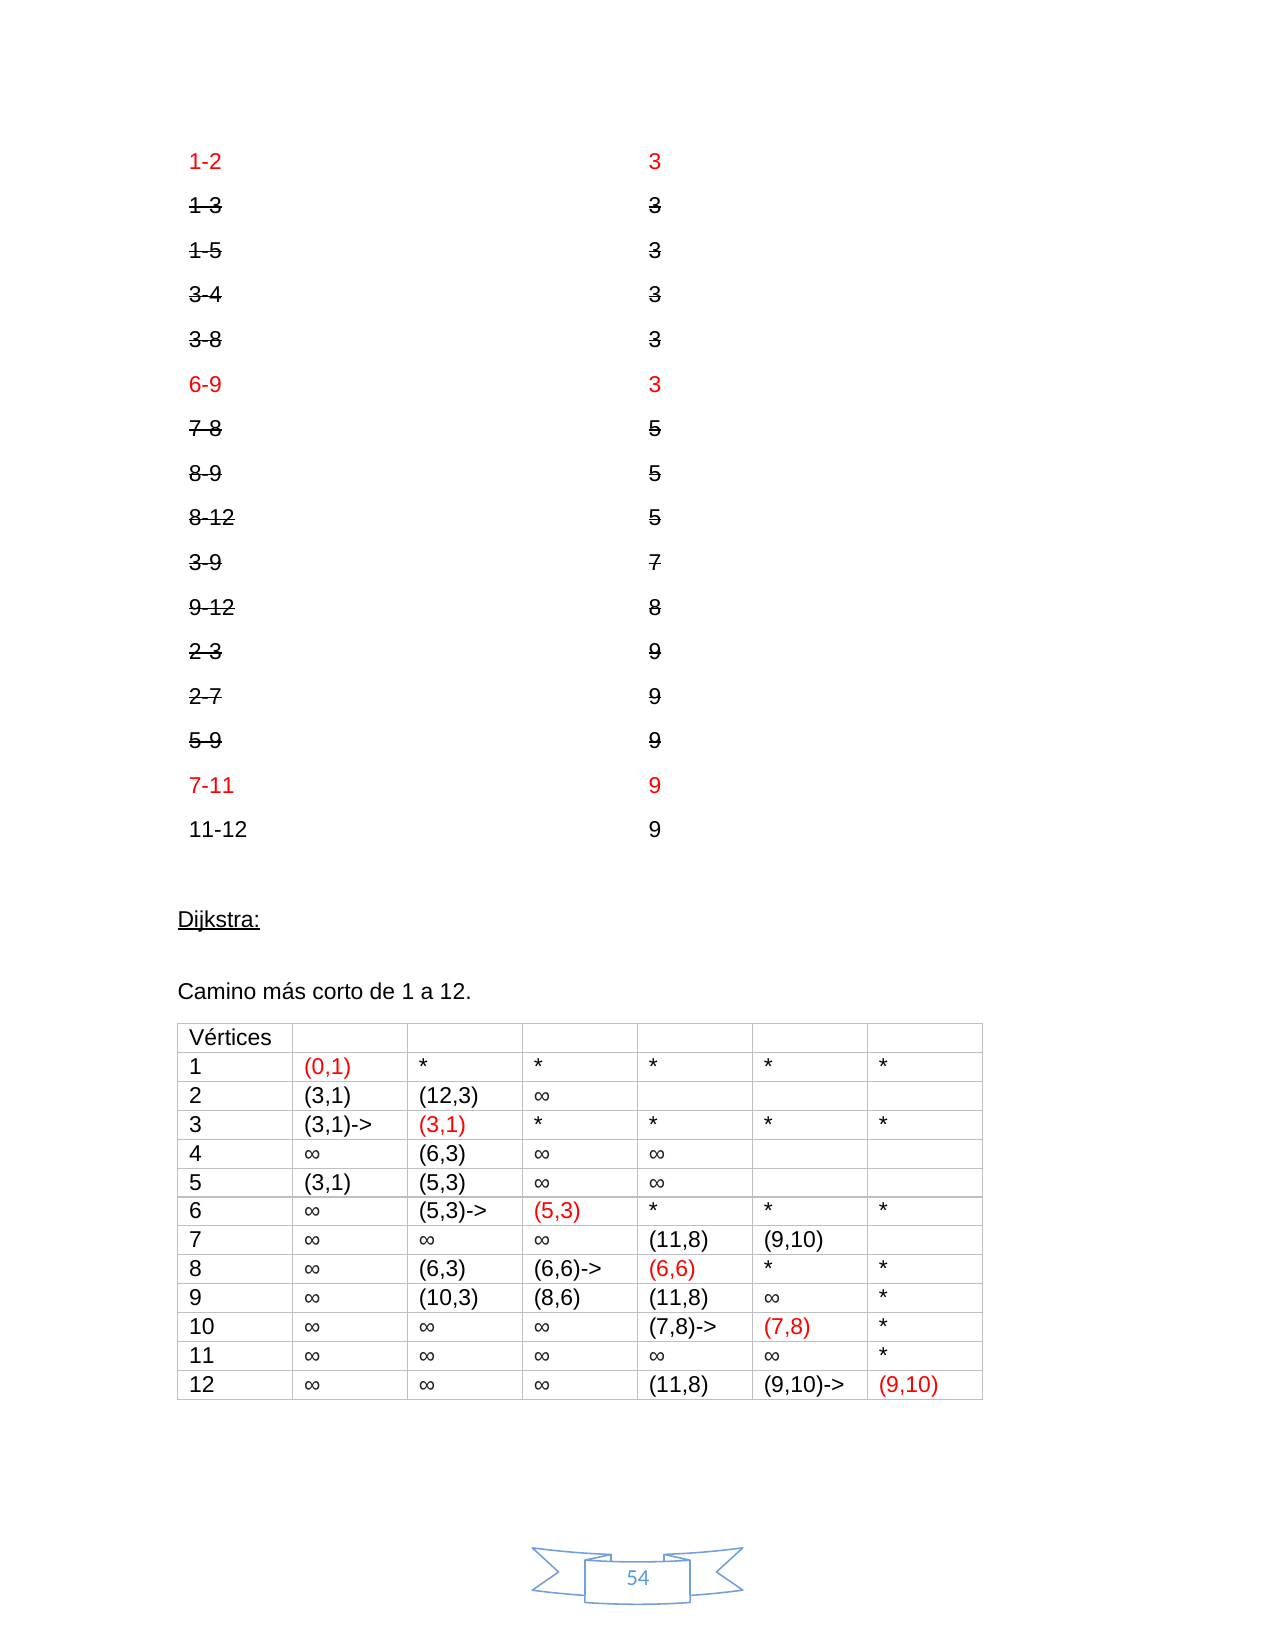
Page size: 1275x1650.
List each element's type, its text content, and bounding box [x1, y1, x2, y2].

table_cell ∞ [523, 1313, 637, 1341]
table_cell (7,8)-> [638, 1313, 752, 1341]
table_cell * [408, 1053, 522, 1081]
table_cell * [868, 1255, 982, 1283]
table_cell 2 [178, 1082, 292, 1109]
table_cell (7,8) [753, 1313, 867, 1341]
table_cell * [868, 1284, 982, 1312]
table_header [753, 1024, 867, 1052]
table_cell * [868, 1053, 982, 1081]
table_cell (3,1) [293, 1169, 407, 1196]
table_header [408, 1024, 522, 1052]
table_cell ∞ [523, 1226, 637, 1254]
table_cell * [868, 1342, 982, 1370]
table_cell (6,6) [638, 1255, 752, 1283]
table_cell 1-2 [177, 148, 637, 192]
table_cell 3 [637, 326, 1097, 371]
table_cell 5-9 [177, 727, 637, 772]
table_cell ∞ [293, 1371, 407, 1399]
table_cell [638, 1082, 752, 1109]
table_cell [868, 1226, 982, 1254]
table_cell 1-3 [177, 192, 637, 237]
table_header [293, 1024, 407, 1052]
table_cell (5,3)-> [408, 1198, 522, 1225]
table_cell 9 [637, 638, 1097, 683]
table_cell * [753, 1111, 867, 1138]
table_cell ∞ [638, 1342, 752, 1370]
table_header Vértices [178, 1024, 292, 1052]
table_cell * [523, 1053, 637, 1081]
table_cell 5 [637, 415, 1097, 460]
table_cell 3 [637, 192, 1097, 237]
table_cell 8 [178, 1255, 292, 1283]
table_cell 9 [637, 683, 1097, 727]
table_cell 8-12 [177, 504, 637, 549]
table_cell 5 [637, 504, 1097, 549]
table_cell (8,6) [523, 1284, 637, 1312]
table_cell ∞ [523, 1169, 637, 1196]
table_cell 8-9 [177, 460, 637, 504]
table_cell * [753, 1198, 867, 1225]
table_cell 6-9 [177, 371, 637, 415]
table_cell 8 [637, 594, 1097, 638]
table_cell 1-5 [177, 237, 637, 281]
table_cell (5,3) [523, 1198, 637, 1225]
table_cell * [753, 1255, 867, 1283]
table_cell ∞ [638, 1169, 752, 1196]
table_cell 7-11 [177, 772, 637, 816]
table_cell 3 [637, 281, 1097, 326]
table_cell (11,8) [638, 1284, 752, 1312]
table_cell ∞ [523, 1342, 637, 1370]
table_cell ∞ [293, 1255, 407, 1283]
table_cell 6 [178, 1198, 292, 1225]
table_cell 3 [637, 148, 1097, 192]
table_cell (10,3) [408, 1284, 522, 1312]
table_cell (11,8) [638, 1226, 752, 1254]
table_cell 9 [178, 1284, 292, 1312]
table_cell [868, 1169, 982, 1196]
table_header [638, 1024, 752, 1052]
table_cell 5 [178, 1169, 292, 1196]
table_cell ∞ [293, 1342, 407, 1370]
table_cell (6,3) [408, 1140, 522, 1167]
table_cell 1 [178, 1053, 292, 1081]
table_cell ∞ [638, 1140, 752, 1167]
table_cell ∞ [293, 1284, 407, 1312]
table_cell (12,3) [408, 1082, 522, 1109]
table_cell [868, 1082, 982, 1109]
table_cell [753, 1140, 867, 1167]
table_cell 3-9 [177, 549, 637, 593]
table_cell ∞ [293, 1198, 407, 1225]
table_cell 9 [637, 816, 1097, 861]
table_cell * [638, 1111, 752, 1138]
table_cell * [868, 1313, 982, 1341]
table_cell 5 [637, 460, 1097, 504]
table_cell ∞ [523, 1140, 637, 1167]
table_cell ∞ [293, 1313, 407, 1341]
table_cell 10 [178, 1313, 292, 1341]
table_header [523, 1024, 637, 1052]
table_cell (9,10) [868, 1371, 982, 1399]
table_cell (11,8) [638, 1371, 752, 1399]
table_cell (5,3) [408, 1169, 522, 1196]
table_cell (3,1) [293, 1082, 407, 1109]
table_cell ∞ [293, 1140, 407, 1167]
table_cell * [638, 1198, 752, 1225]
table_cell * [868, 1111, 982, 1138]
table_cell (0,1) [293, 1053, 407, 1081]
table_cell 3 [637, 237, 1097, 281]
table_cell 4 [178, 1140, 292, 1167]
table_cell (3,1)-> [293, 1111, 407, 1138]
table_cell 9 [637, 772, 1097, 816]
table_cell 3-8 [177, 326, 637, 371]
table_cell ∞ [293, 1226, 407, 1254]
table_cell 12 [178, 1371, 292, 1399]
table_cell 2-3 [177, 638, 637, 683]
table_cell * [753, 1053, 867, 1081]
table_cell ∞ [408, 1313, 522, 1341]
table_cell (9,10)-> [753, 1371, 867, 1399]
table_cell [753, 1082, 867, 1109]
table_cell ∞ [408, 1226, 522, 1254]
table_cell * [523, 1111, 637, 1138]
table_cell ∞ [753, 1342, 867, 1370]
table_header [868, 1024, 982, 1052]
table_cell 11-12 [177, 816, 637, 861]
table_cell 3 [637, 371, 1097, 415]
table_cell 3-4 [177, 281, 637, 326]
table_cell (6,3) [408, 1255, 522, 1283]
table_cell 2-7 [177, 683, 637, 727]
table_cell ∞ [408, 1342, 522, 1370]
table_cell 7-8 [177, 415, 637, 460]
table_cell * [638, 1053, 752, 1081]
table_cell ∞ [408, 1371, 522, 1399]
table_cell * [868, 1198, 982, 1225]
table_cell 9-12 [177, 594, 637, 638]
subtitle Dijkstra: [177, 906, 1098, 932]
table_cell 3 [178, 1111, 292, 1138]
table_cell 11 [178, 1342, 292, 1370]
table_cell 7 [637, 549, 1097, 593]
table_cell ∞ [753, 1284, 867, 1312]
table_cell [753, 1169, 867, 1196]
text Camino más corto de 1 a 12. [177, 978, 1098, 1004]
table_cell 7 [178, 1226, 292, 1254]
table_cell [868, 1140, 982, 1167]
table_cell 9 [637, 727, 1097, 772]
table_cell ∞ [523, 1082, 637, 1109]
table_cell (6,6)-> [523, 1255, 637, 1283]
table_cell (3,1) [408, 1111, 522, 1138]
table_cell ∞ [523, 1371, 637, 1399]
table_cell (9,10) [753, 1226, 867, 1254]
